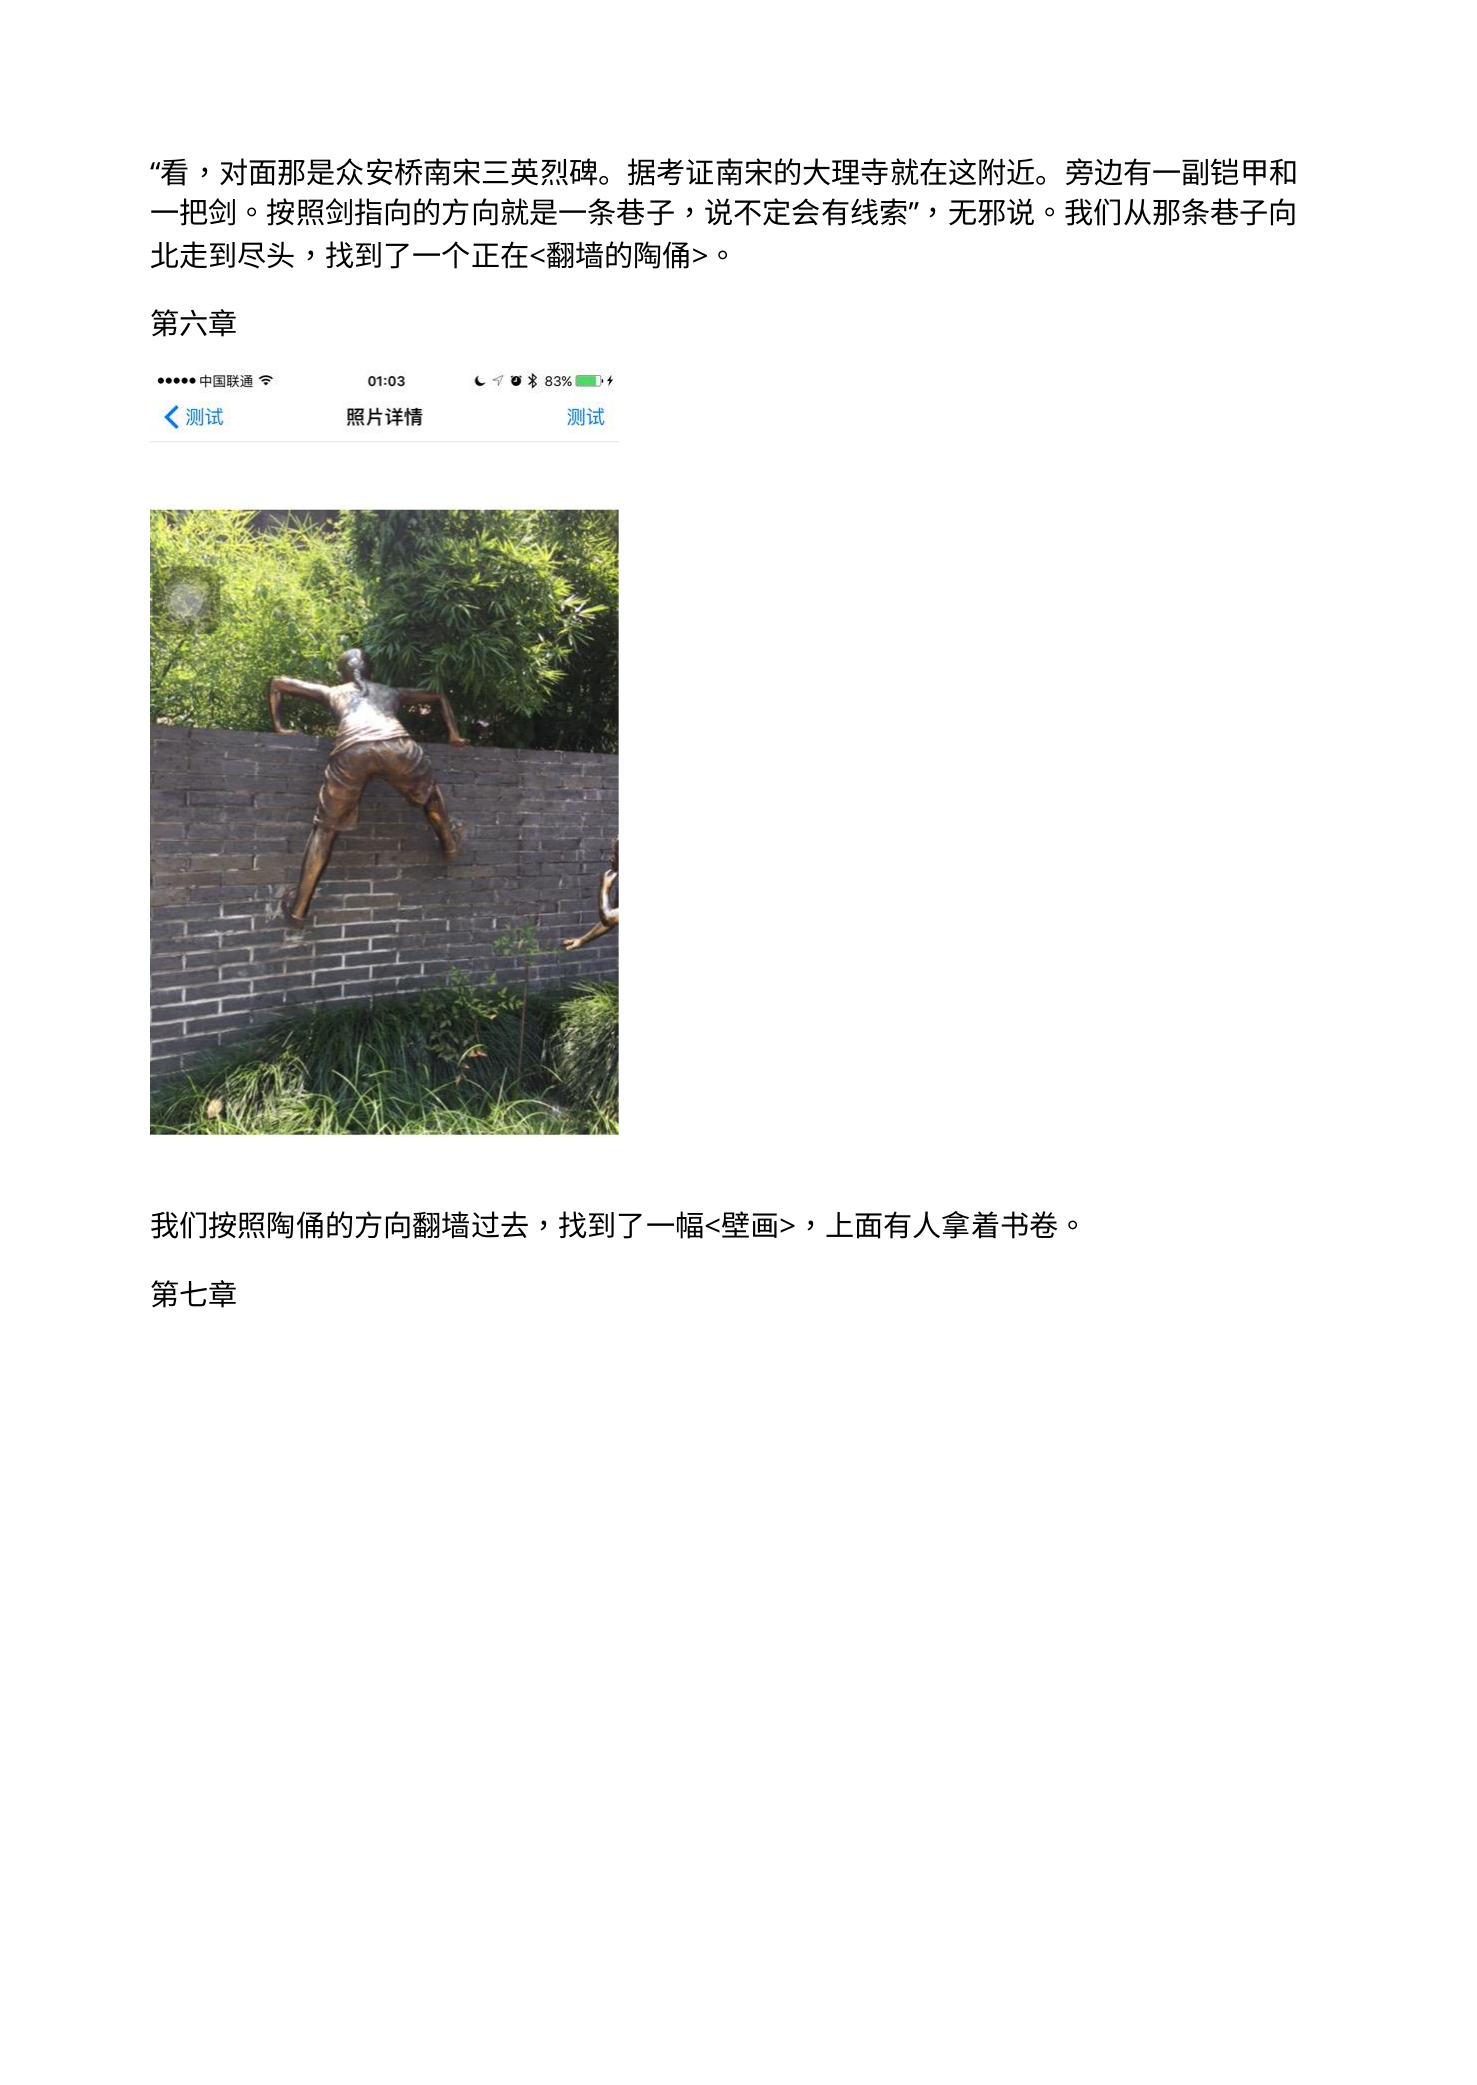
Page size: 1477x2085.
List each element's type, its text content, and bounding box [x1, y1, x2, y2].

picture [150, 369, 619, 1203]
text 第六章 [150, 301, 1326, 343]
text “看，对面那是众安桥南宋三英烈碑。据考证南宋的大理寺就在这附近。旁边有一副铠甲和一把剑。按照剑指向的方向就是一条巷子，说不定会有线索”，无邪说。我们从那条巷子向北走到尽头，找到了一个正在<翻墙的陶俑>。 [150, 150, 1326, 274]
text 我们按照陶俑的方向翻墙过去，找到了一幅<壁画>，上面有人拿着书卷。 [150, 1203, 1326, 1245]
text 第七章 [150, 1272, 1326, 1314]
